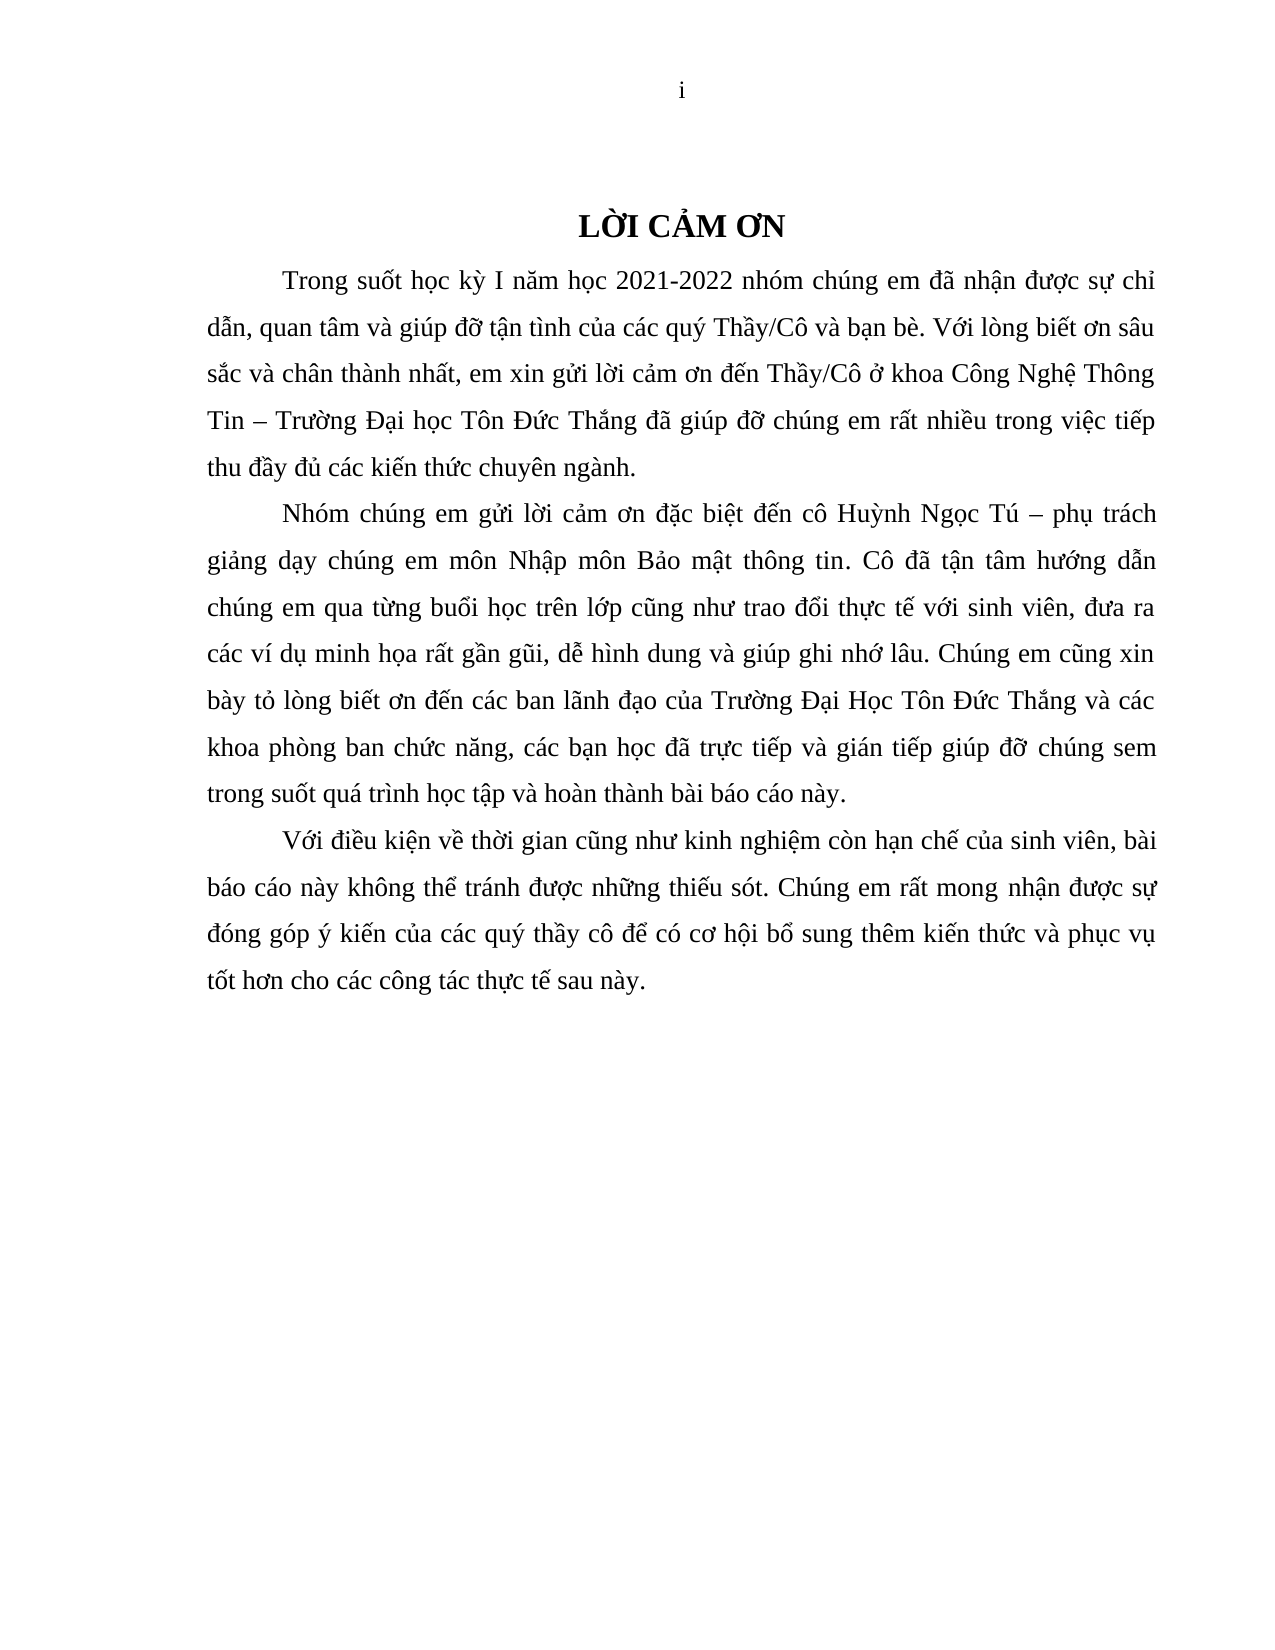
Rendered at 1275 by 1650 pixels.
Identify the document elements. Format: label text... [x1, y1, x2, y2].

text LỜI CẢM ƠN [207, 207, 1157, 245]
text Với điều kiện về thời gian cũng như kinh nghiệm còn hạn chế của sinh viên, bài báo cáo này không thể tránh được những thiếu sót. Chúng em rất mong nhận được sự đóng góp ý kiến của các quý thầy cô để có cơ hội bổ sung thêm kiến thức và phục vụ tốt hơn cho các công tác thực tế sau này. [207, 824, 1157, 995]
text Trong suốt học kỳ I năm học 2021-2022 nhóm chúng em đã nhận được sự chỉ dẫn, quan tâm và giúp đỡ tận tình của các quý Thầy/Cô và bạn bè. Với lòng biết ơn sâu sắc và chân thành nhất, em xin gửi lời cảm ơn đến Thầy/Cô ở khoa Công Nghệ Thông Tin – Trường Đại học Tôn Đức Thắng đã giúp đỡ chúng em rất nhiều trong việc tiếp thu đầy đủ các kiến thức chuyên ngành. [207, 264, 1157, 482]
text Nhóm chúng em gửi lời cảm ơn đặc biệt đến cô Huỳnh Ngọc Tú – phụ trách giảng dạy chúng em môn Nhập môn Bảo mật thông tin. Cô đã tận tâm hướng dẫn chúng em qua từng buổi học trên lớp cũng như trao đổi thực tế với sinh viên, đưa ra các ví dụ minh họa rất gần gũi, dễ hình dung và giúp ghi nhớ lâu. Chúng em cũng xin bày tỏ lòng biết ơn đến các ban lãnh đạo của Trường Đại Học Tôn Đức Thắng và các khoa phòng ban chức năng, các bạn học đã trực tiếp và gián tiếp giúp đỡ chúng sem trong suốt quá trình học tập và hoàn thành bài báo cáo này. [207, 498, 1157, 809]
